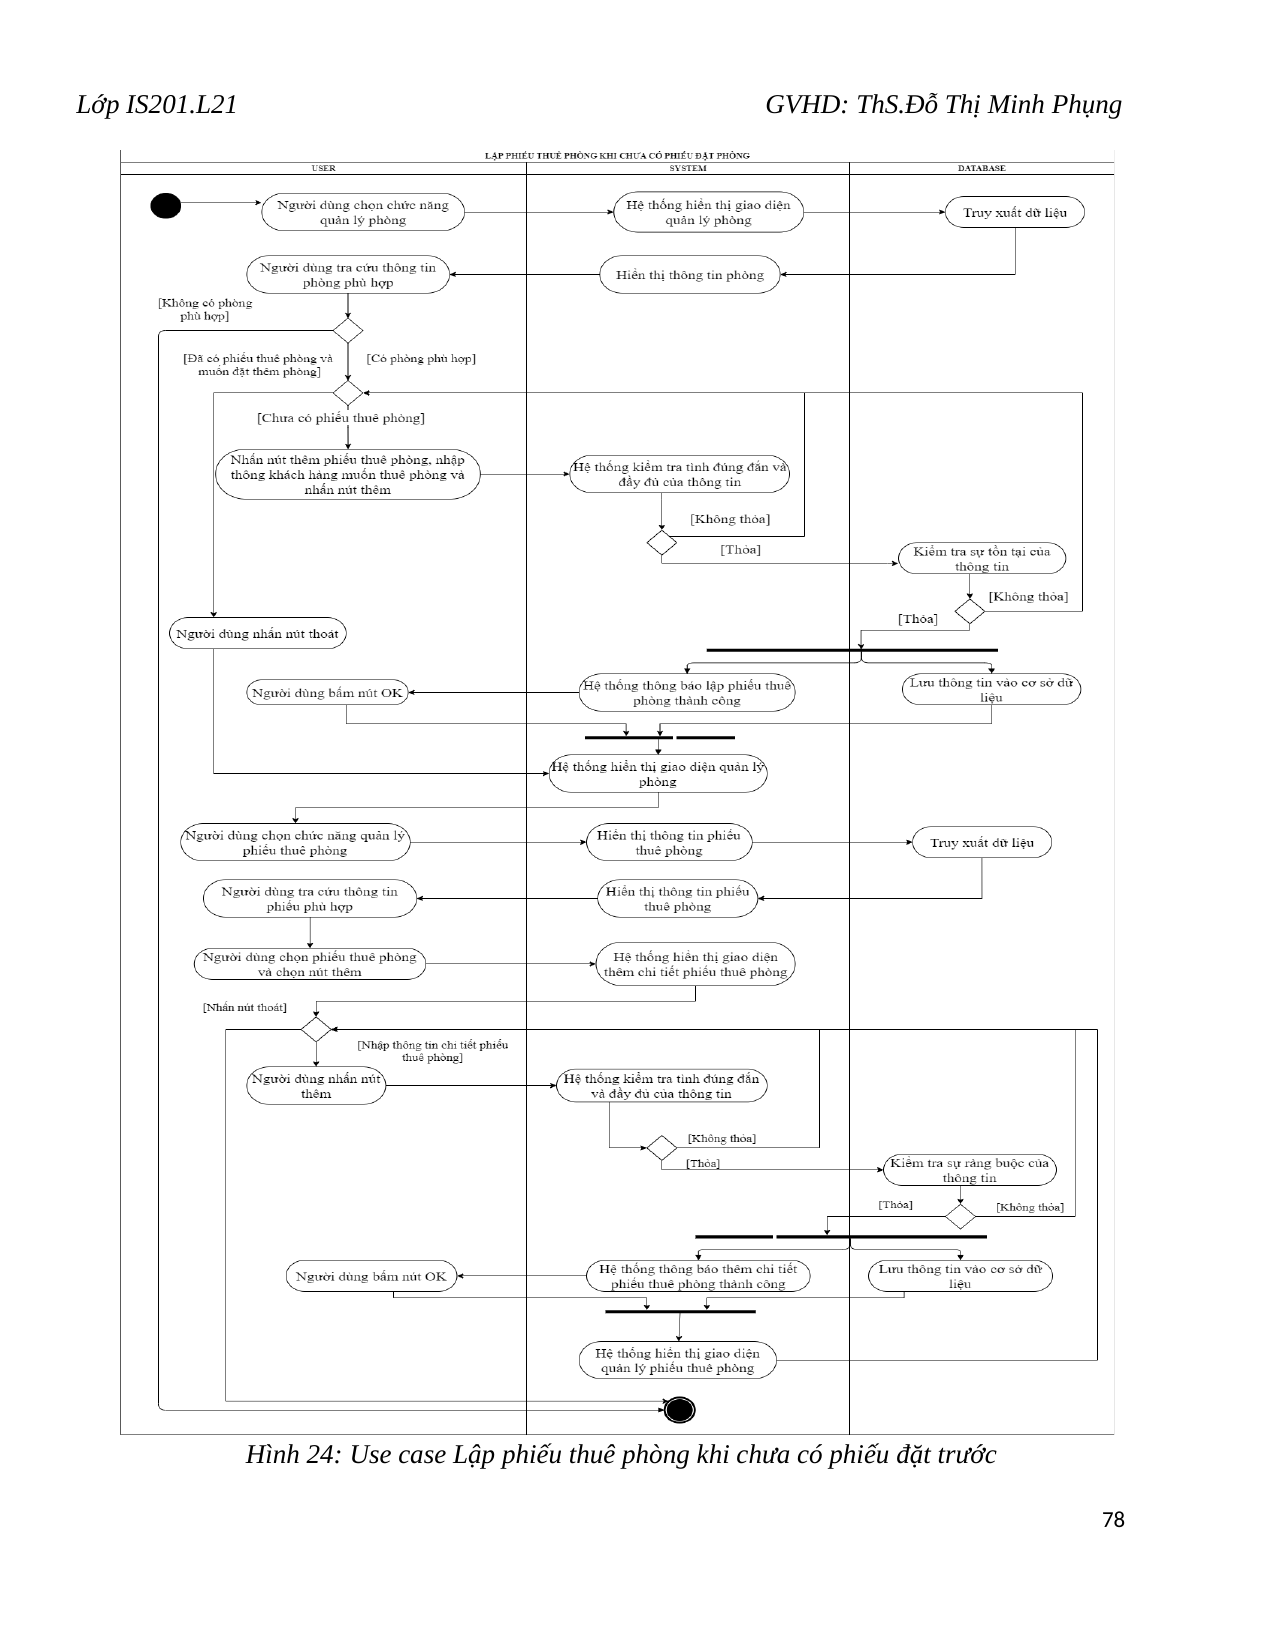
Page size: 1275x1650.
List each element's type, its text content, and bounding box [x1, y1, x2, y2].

text Hình 24: Use case Lập phiếu thuê phòng khi chưa có phiếu đặt trước [120, 1439, 1125, 1470]
picture [120, 150, 1115, 1435]
